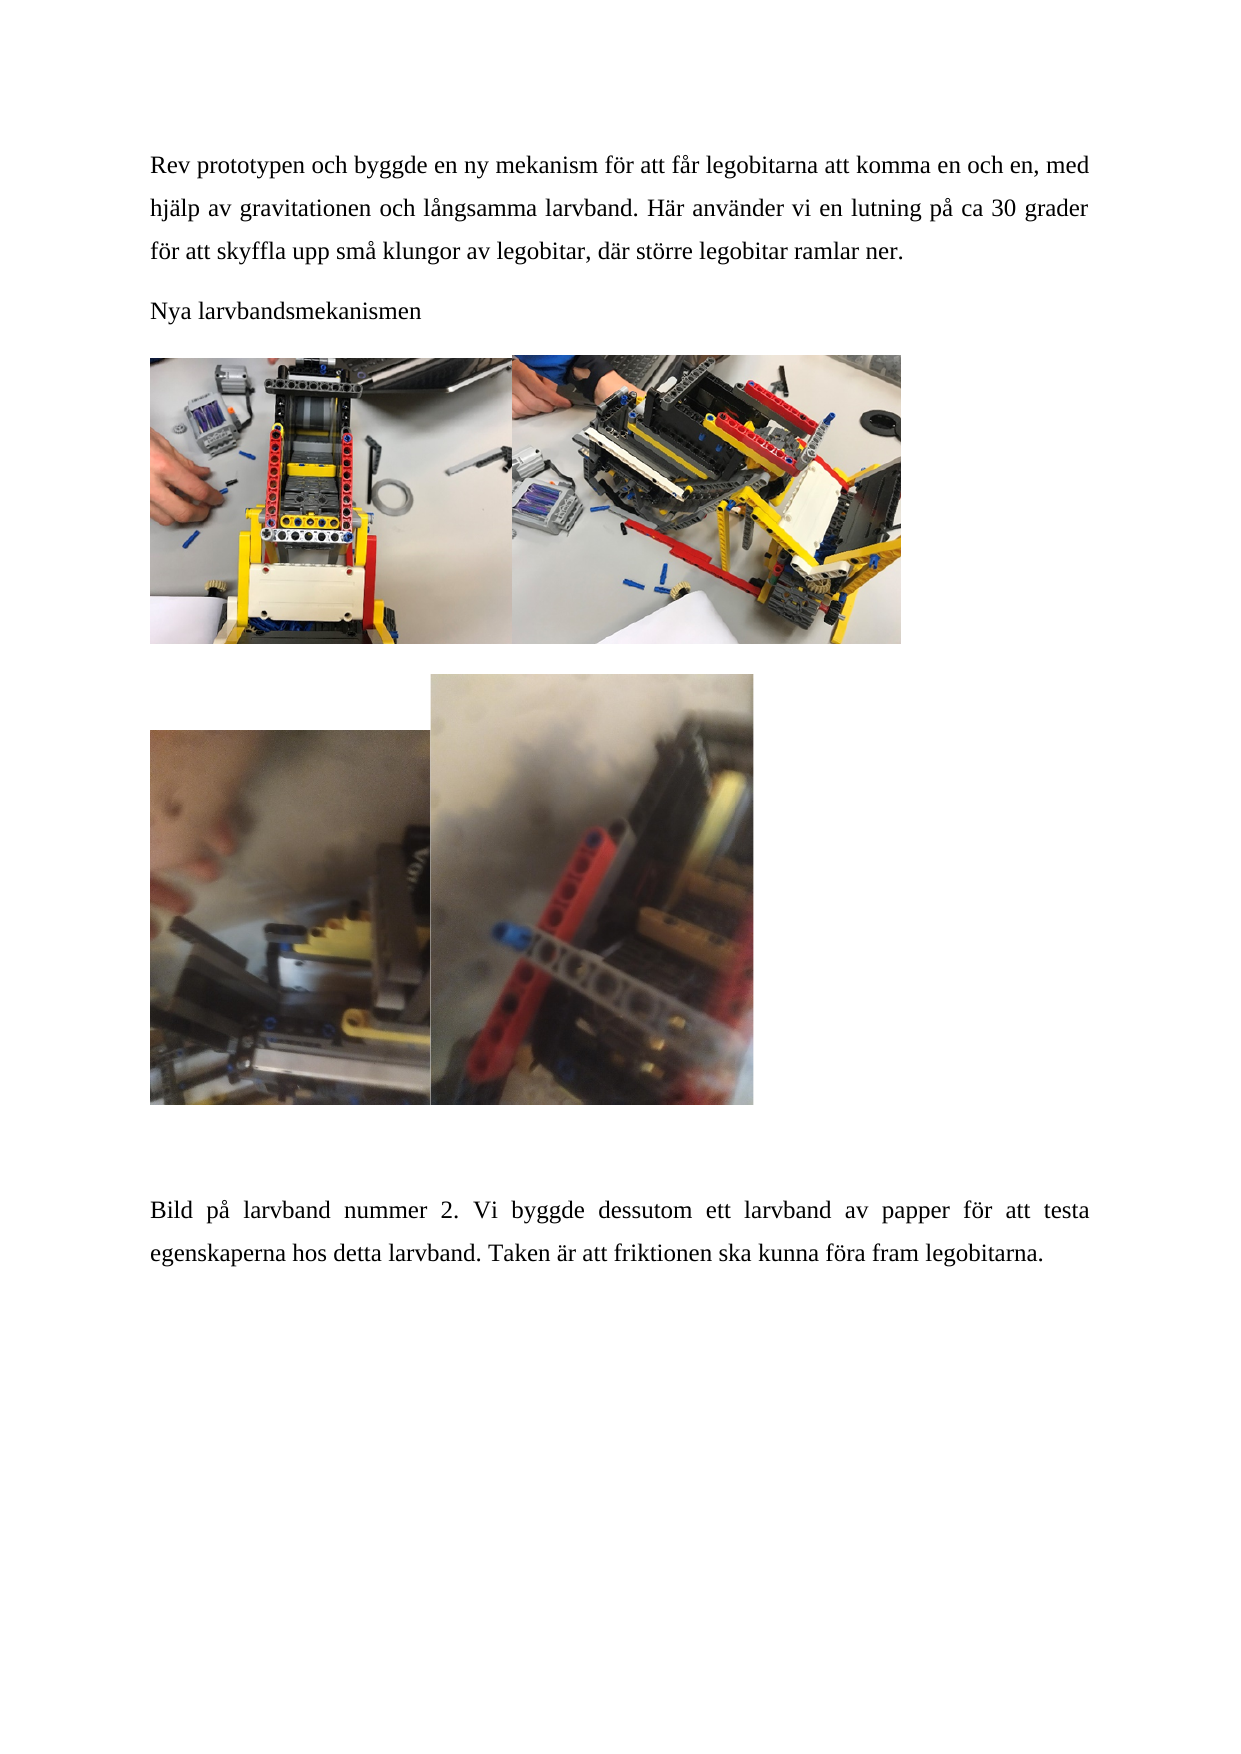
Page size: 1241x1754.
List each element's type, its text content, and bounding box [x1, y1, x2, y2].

text Bild på larvband nummer 2. Vi byggde dessutom ett larvband av papper för att testa egenskaperna hos detta larvband. Taken är att friktionen ska kunna föra fram legobitarna. [150, 1195, 1090, 1267]
picture [150, 355, 901, 644]
text Rev prototypen och byggde en ny mekanism för att får legobitarna att komma en och en, med hjälp av gravitationen och långsamma larvband. Här använder vi en lutning på ca 30 grader för att skyffla upp små klungor av legobitar, där större legobitar ramlar ner. [150, 150, 1090, 265]
text Nya larvbandsmekanismen [150, 296, 1090, 325]
picture [150, 674, 754, 1105]
